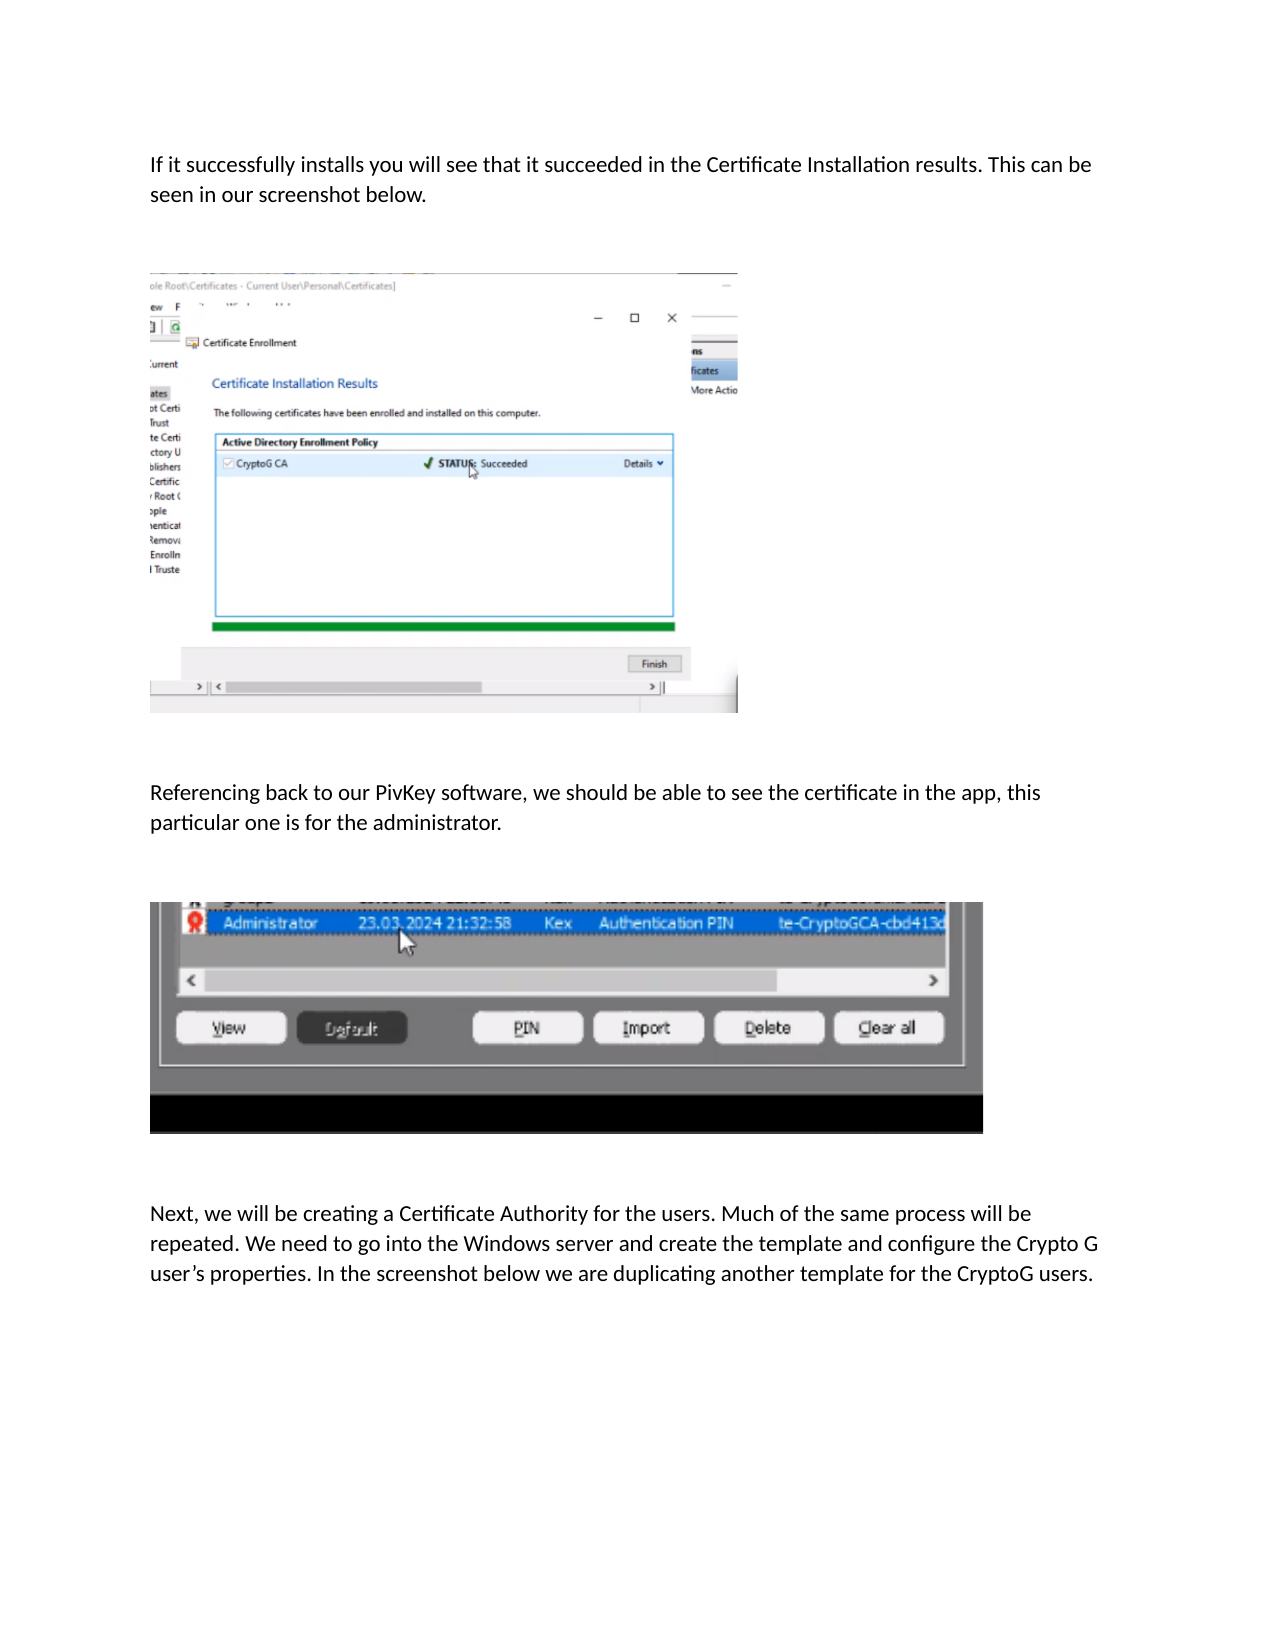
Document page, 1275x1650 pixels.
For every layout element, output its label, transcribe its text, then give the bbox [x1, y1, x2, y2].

picture [150, 902, 984, 1134]
text Referencing back to our PivKey software, we should be able to see the certificate in the app, this particular one is for the administrator. [150, 778, 1125, 836]
picture [150, 273, 738, 713]
text Next, we will be creating a Certificate Authority for the users. Much of the same process will be repeated. We need to go into the Windows server and create the template and configure the Crypto G user’s properties. In the screenshot below we are duplicating another template for the CryptoG users. [150, 1199, 1125, 1288]
text If it successfully installs you will see that it succeeded in the Certificate Installation results. This can be seen in our screenshot below. [150, 150, 1125, 208]
